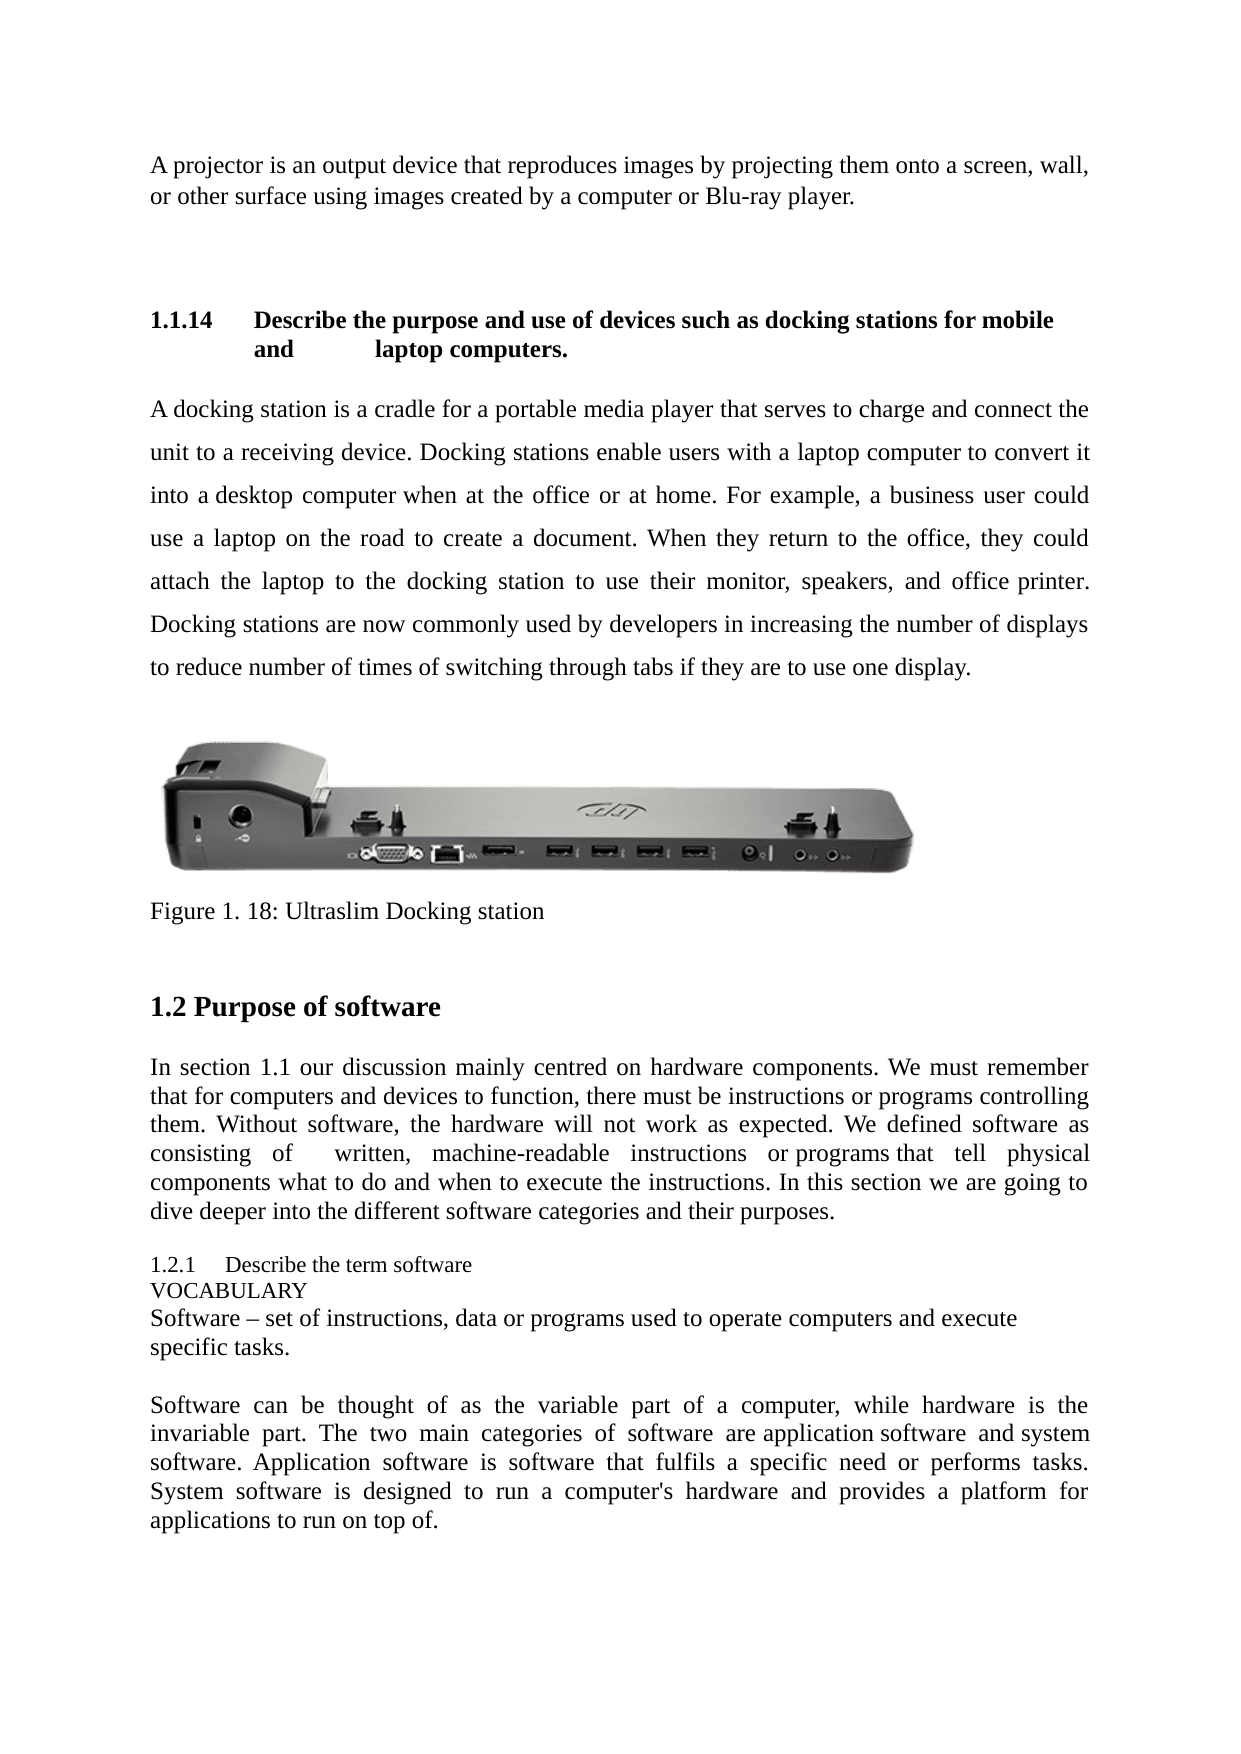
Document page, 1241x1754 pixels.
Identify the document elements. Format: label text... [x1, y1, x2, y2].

text VOCABULARY [150, 1277, 1090, 1303]
text Software – set of instructions, data or programs used to operate computers and execute specific tasks. [150, 1303, 1090, 1361]
text Software can be thought of as the variable part of a computer, while hardware is the invariable part. The two main categories of software are application software and system software. Application software is software that fulfils a specific need or performs tasks. System software is designed to run a computer's hardware and provides a platform for applications to run on top of. [150, 1390, 1090, 1533]
subtitle 1.2 Purpose of software [150, 989, 1090, 1023]
list Describe the term software [150, 1251, 1090, 1277]
text Figure 1. 18: Ultraslim Docking station [150, 896, 1090, 925]
picture [150, 726, 928, 894]
text In section 1.1 our discussion mainly centred on hardware components. We must remember that for computers and devices to function, there must be instructions or programs controlling them. Without software, the hardware will not work as expected. We defined software as consisting of written, machine-readable instructions or programs that tell physical components what to do and when to execute the instructions. In this section we are going to dive deeper into the different software categories and their purposes. [150, 1052, 1090, 1224]
text A docking station is a cradle for a portable media player that serves to charge and connect the unit to a receiving device. Docking stations enable users with a laptop computer to convert it into a desktop computer when at the office or at home. For example, a business user could use a laptop on the road to create a document. When they return to the office, they could attach the laptop to the docking station to use their monitor, speakers, and office printer. Docking stations are now commonly used by developers in increasing the number of displays to reduce number of times of switching through tabs if they are to use one display. [150, 394, 1090, 681]
text A projector is an output device that reproduces images by projecting them onto a screen, wall, or other surface using images created by a computer or Blu-ray player. [150, 150, 1090, 210]
subtitle 1.1.14 Describe the purpose and use of devices such as docking stations for mobile and laptop computers. [150, 305, 1090, 363]
